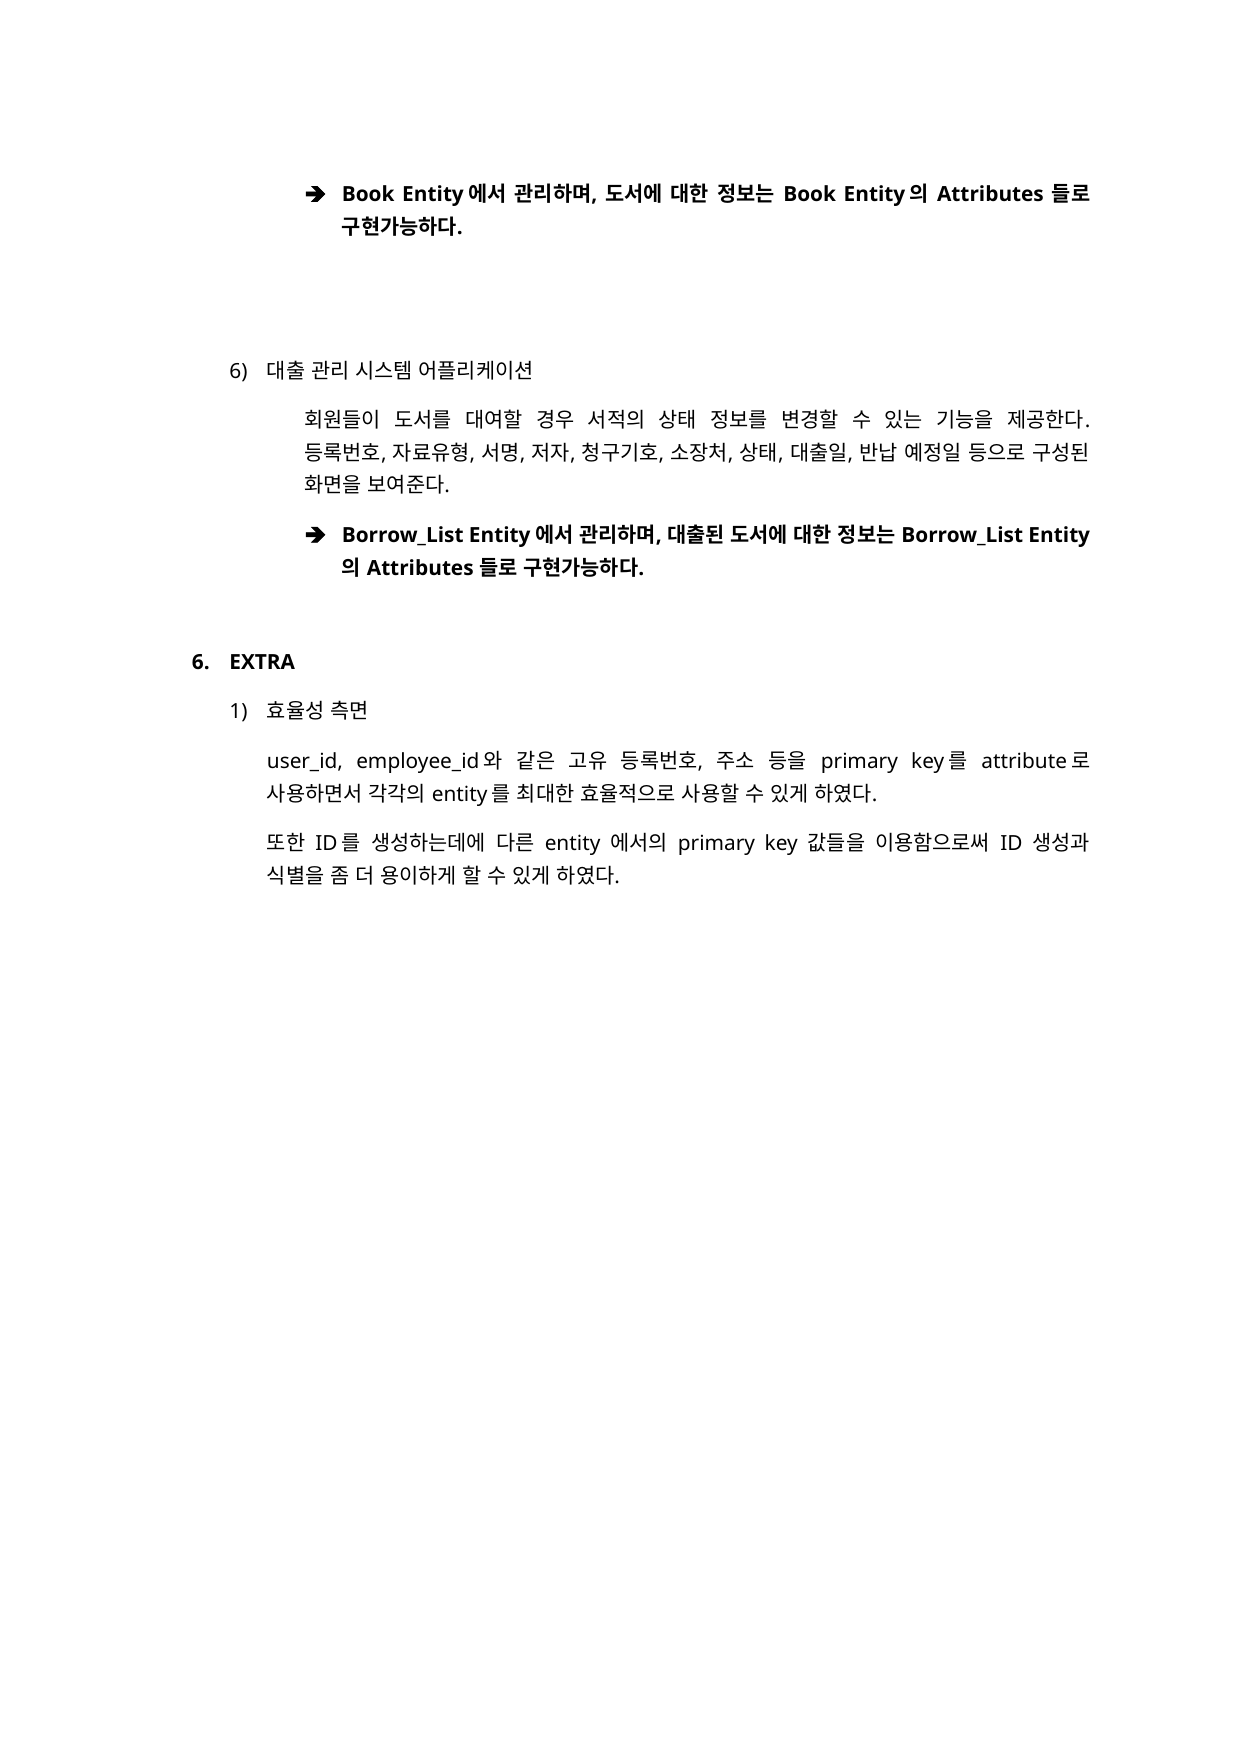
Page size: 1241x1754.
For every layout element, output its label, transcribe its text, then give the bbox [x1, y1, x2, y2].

list Borrow_List Entity에서 관리하며, 대출된 도서에 대한 정보는 Borrow_List Entity의 Attributes 들로 구현가능하다. [304, 518, 1090, 581]
list 대출 관리 시스템 어플리케이션 [229, 354, 1090, 384]
list Book Entity에서 관리하며, 도서에 대한 정보는 Book Entity의 Attributes 들로 구현가능하다. [304, 177, 1090, 240]
list user_id, employee_id와 같은 고유 등록번호, 주소 등을 primary key를 attribute로 사용하면서 각각의 entity를 최대한 효율적으로 사용할 수 있게 하였다. [267, 744, 1090, 807]
list 또한 ID를 생성하는데에 다른 entity 에서의 primary key 값들을 이용함으로써 ID 생성과 식별을 좀 더 용이하게 할 수 있게 하였다. [267, 826, 1090, 889]
list 효율성 측면 [229, 695, 1090, 725]
list EXTRA [192, 647, 1090, 676]
list 회원들이 도서를 대여할 경우 서적의 상태 정보를 변경할 수 있는 기능을 제공한다. 등록번호, 자료유형, 서명, 저자, 청구기호, 소장처, 상태, 대출일, 반납 예정일 등으로 구성된 화면을 보여준다. [304, 403, 1090, 499]
